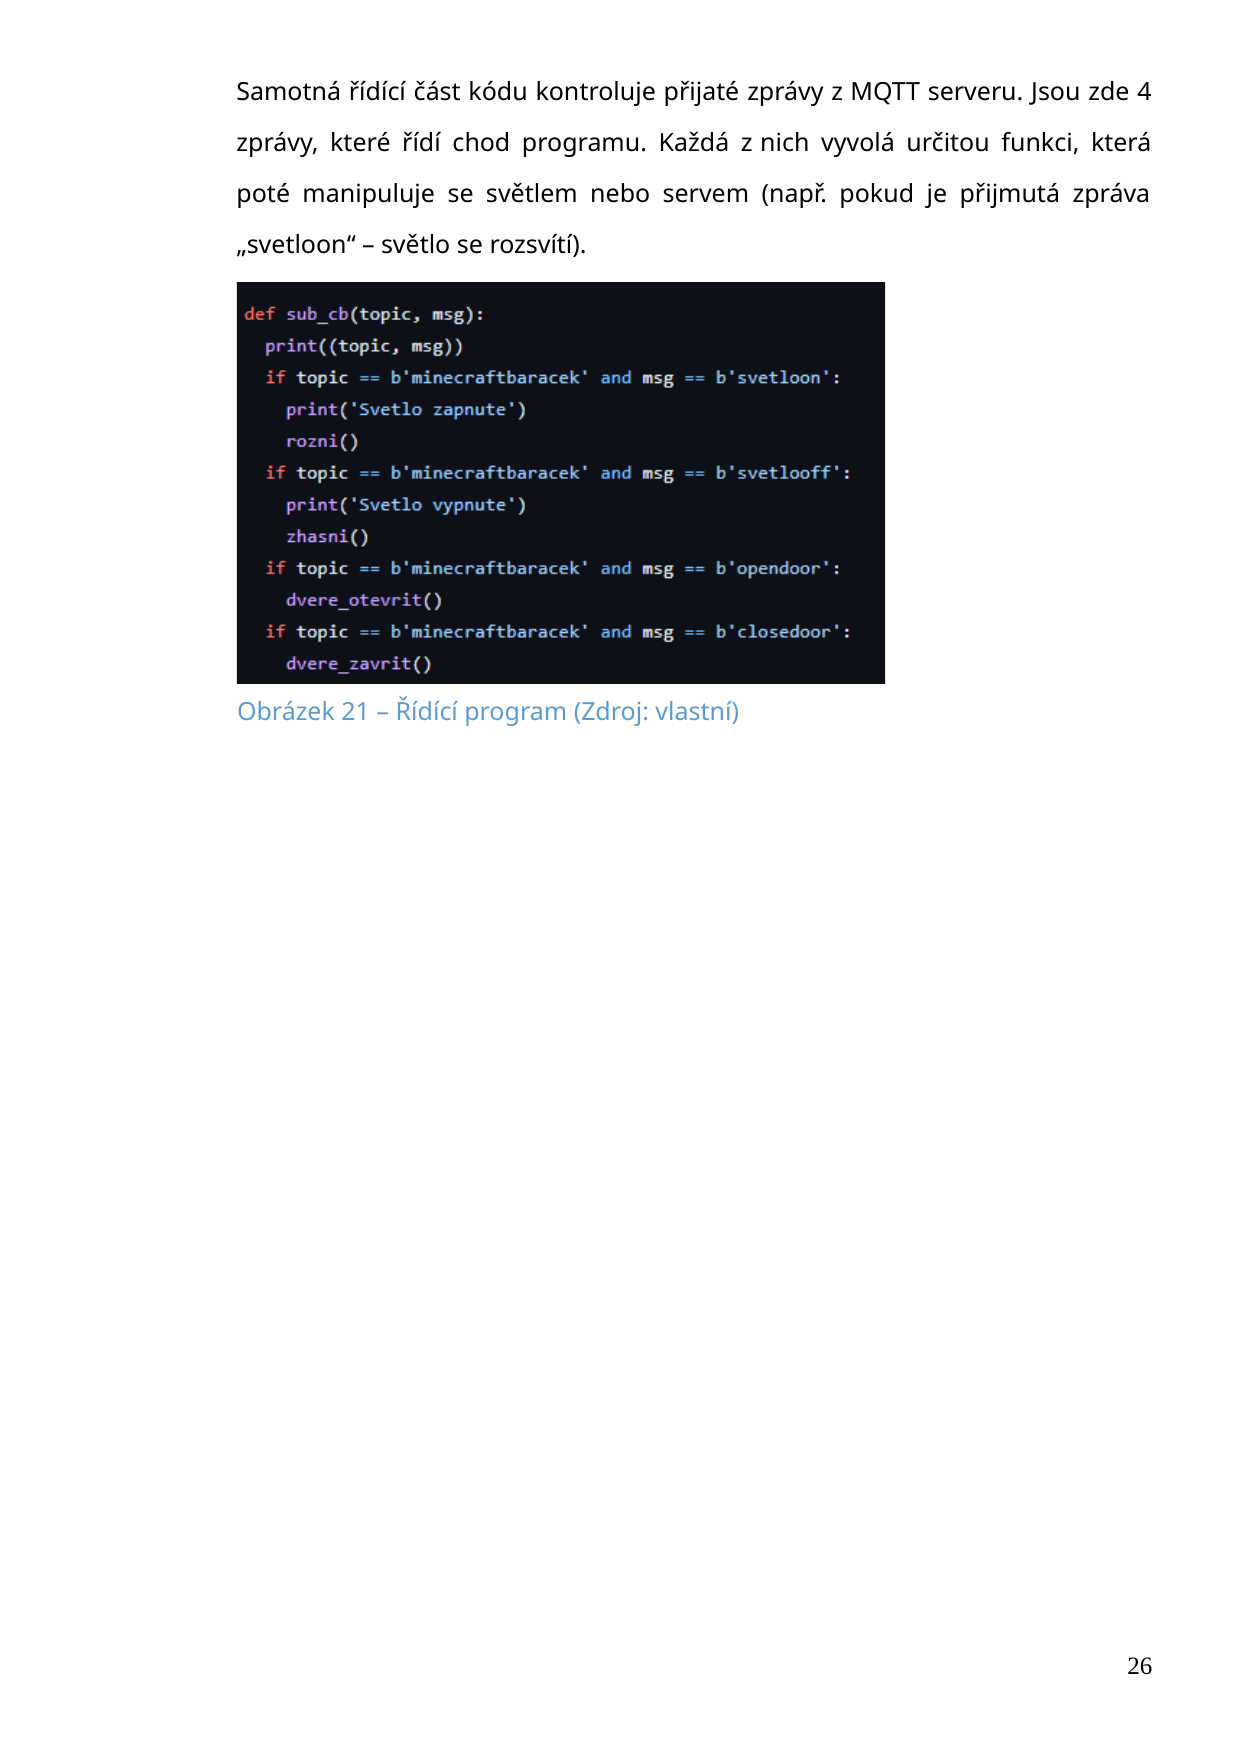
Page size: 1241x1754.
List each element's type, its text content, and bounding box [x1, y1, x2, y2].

picture [236, 282, 886, 684]
text Samotná řídící část kódu kontroluje přijaté zprávy z MQTT serveru. Jsou zde 4 zprávy, které řídí chod programu. Každá z nich vyvolá určitou funkci, která poté manipuluje se světlem nebo servem (např. pokud je přijmutá zpráva „svetloon“ – světlo se rozsvítí). [236, 74, 1152, 261]
